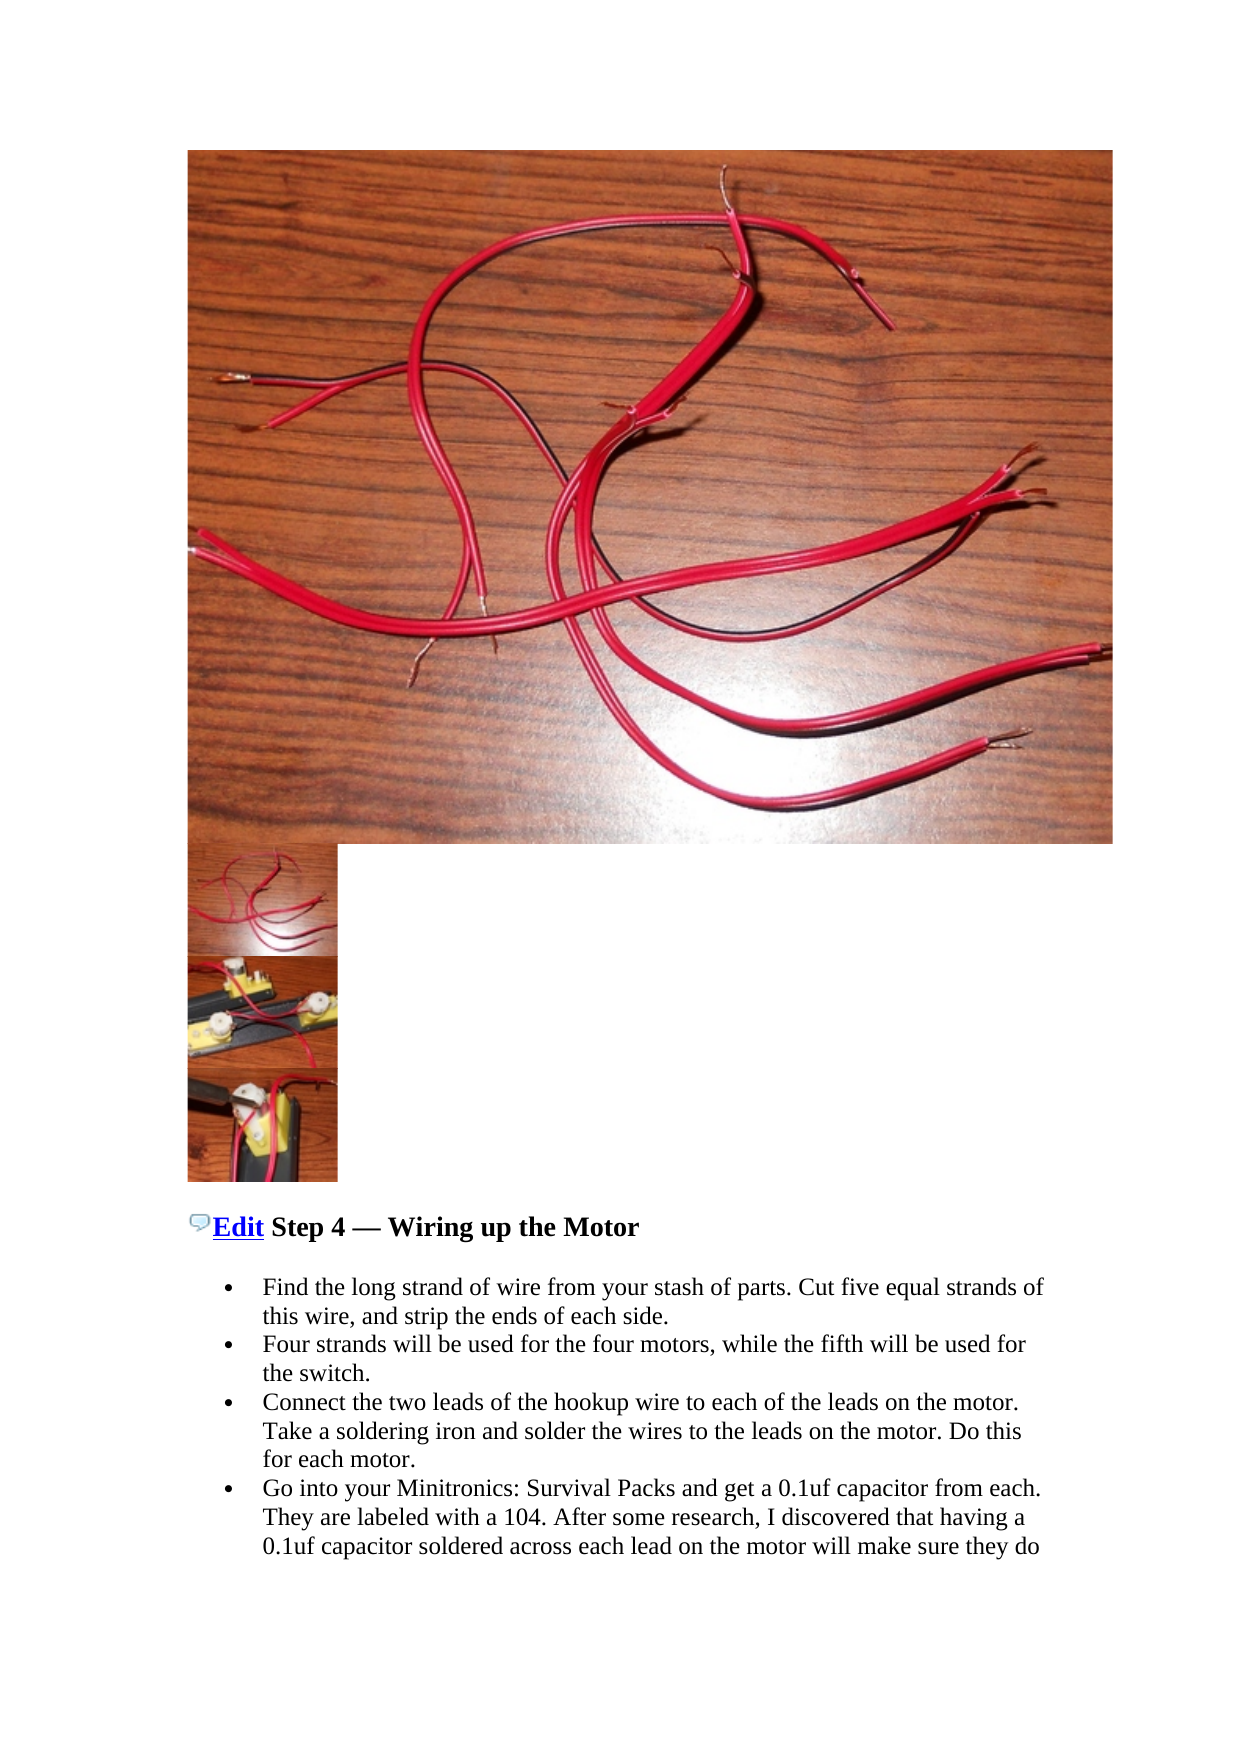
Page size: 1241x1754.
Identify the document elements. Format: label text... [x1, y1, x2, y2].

list Four strands will be used for the four motors, while the fifth will be used for the switch. [225, 1329, 1053, 1387]
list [225, 1473, 1053, 1559]
picture [187, 150, 1113, 1182]
picture [187, 1211, 213, 1237]
list Find the long strand of wire from your stash of parts. Cut five equal strands of this wire, and strip the ends of each side. [225, 1272, 1053, 1329]
text Edit Step 4 — Wiring up the Motor [187, 1210, 1053, 1243]
list Connect the two leads of the hookup wire to each of the leads on the motor. Take a soldering iron and solder the wires to the leads on the motor. Do this for each motor. [225, 1387, 1053, 1473]
